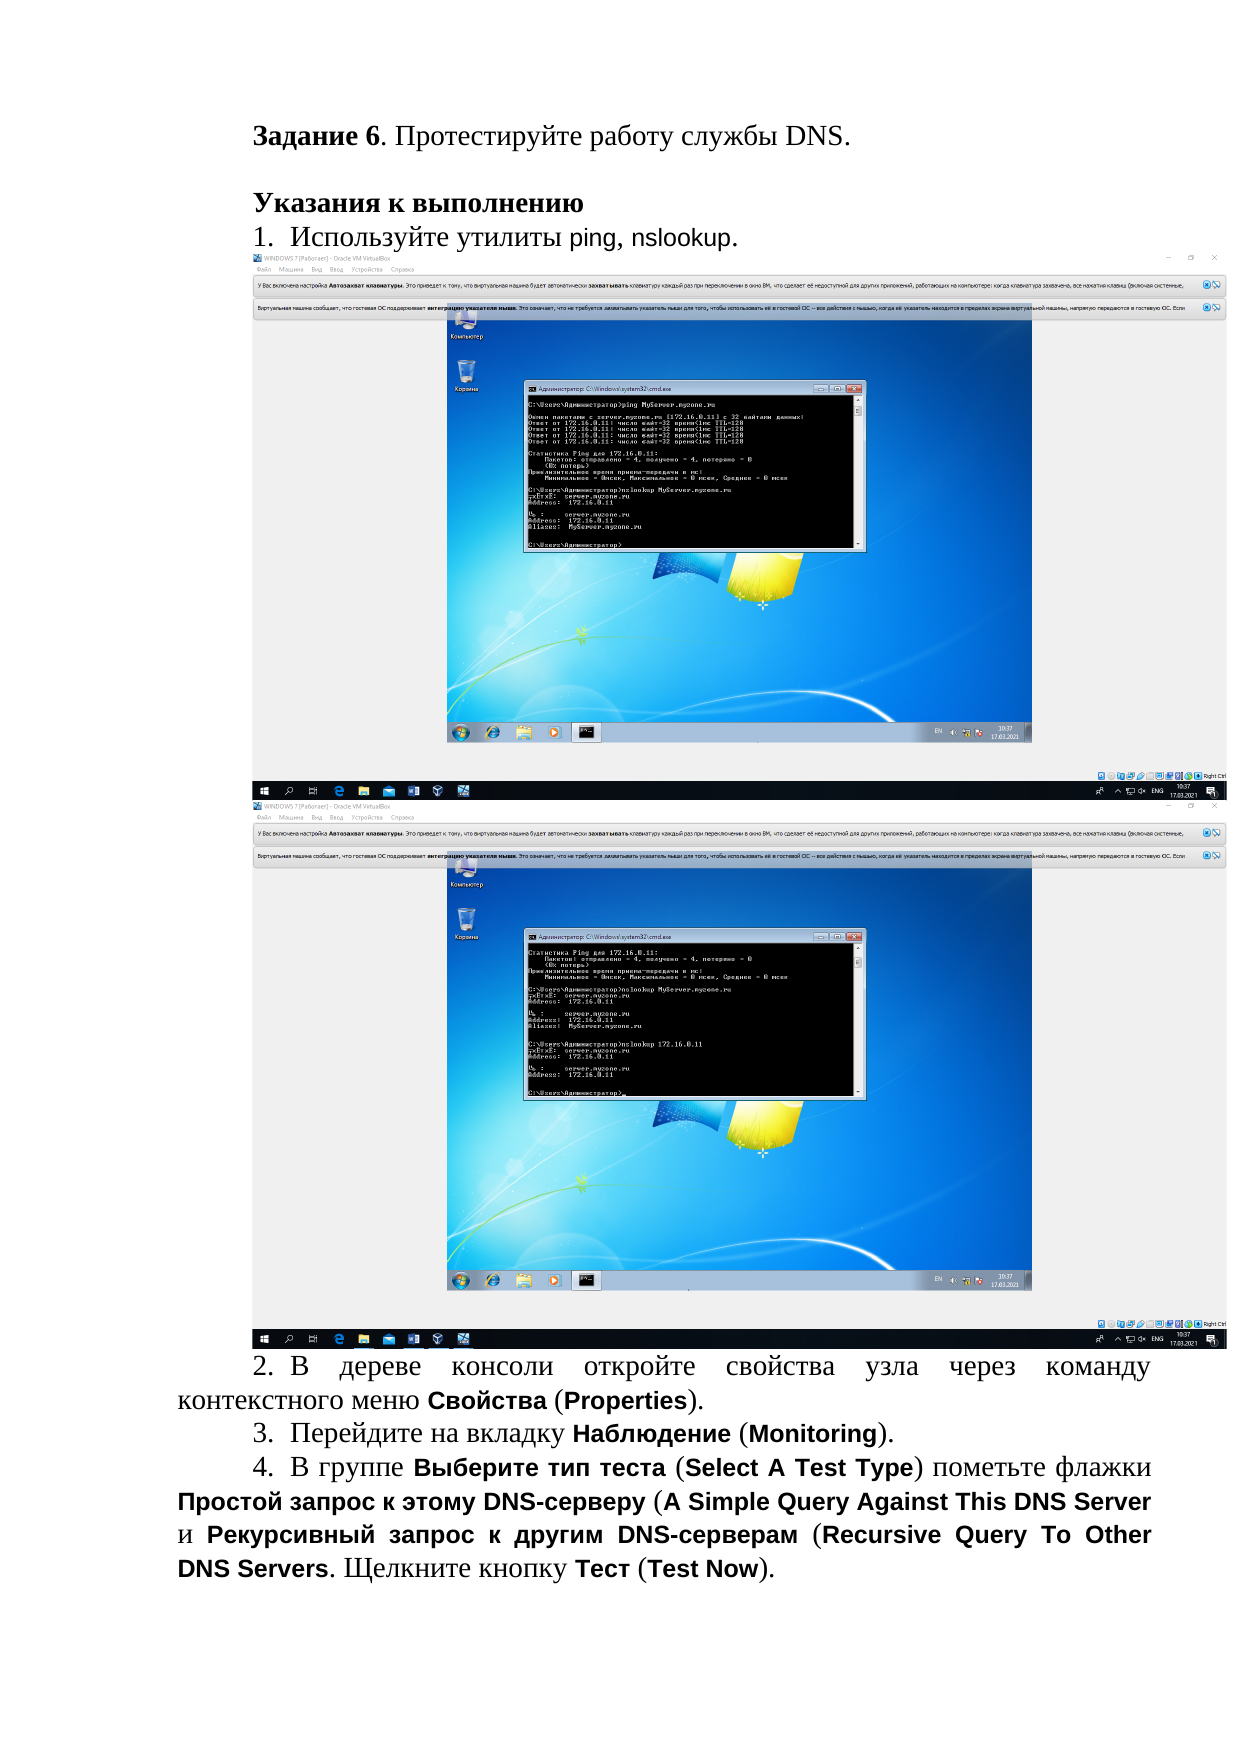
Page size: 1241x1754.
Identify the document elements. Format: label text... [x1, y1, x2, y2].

list Используйте утилиты ping, nslookup. [177, 219, 1152, 252]
text Задание 6. Протестируйте работу службы DNS. [177, 118, 1152, 152]
text Указания к выполнению [177, 185, 1152, 219]
list Перейдите на вкладку Наблюдение (Monitoring). [177, 1416, 1152, 1449]
picture [252, 252, 1227, 1349]
list В группе Выберите тип теста (Select A Test Type) пометьте флажки Простой запрос к этому DNS-серверу (A Simple Query Against This DNS Server и Рекурсивный запрос к другим DNS-серверам (Recursive Query To Other DNS Servers. Щелкните кнопку Тест (Test Now). [177, 1449, 1152, 1583]
list В дереве консоли откройте свойства узла через команду контекстного меню Свойства (Properties). [177, 1348, 1152, 1416]
